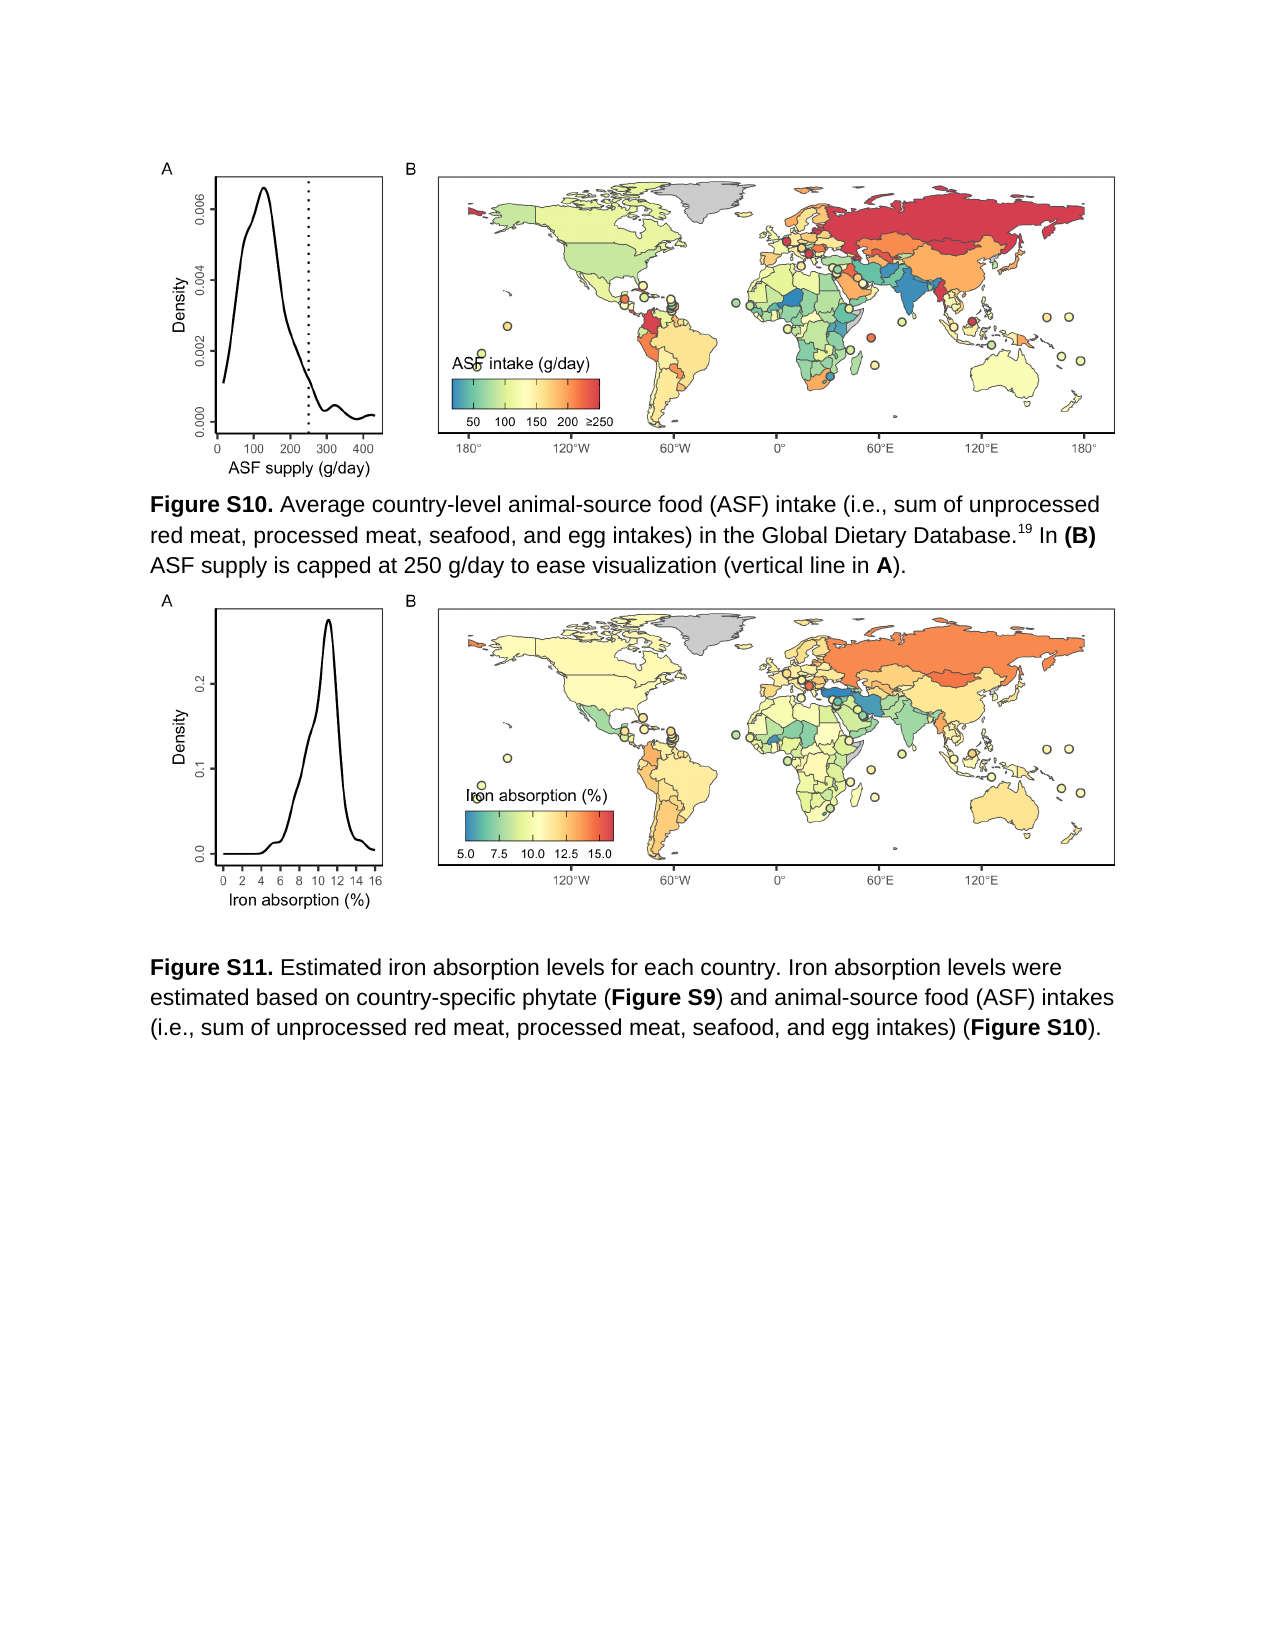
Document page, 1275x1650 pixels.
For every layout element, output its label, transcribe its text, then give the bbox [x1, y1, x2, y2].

picture [150, 150, 1125, 488]
text Figure S11. Estimated iron absorption levels for each country. Iron absorption levels were estimated based on country-specific phytate (Figure S9) and animal-source food (ASF) intakes (i.e., sum of unprocessed red meat, processed meat, seafood, and egg intakes) (Figure S10). [150, 953, 1125, 1040]
text Figure S10. Average country-level animal-source food (ASF) intake (i.e., sum of unprocessed red meat, processed meat, seafood, and egg intakes) in the Global Dietary Database.19 In (B) ASF supply is capped at 250 g/day to ease visualization (vertical line in A). [150, 488, 1125, 582]
picture [150, 582, 1125, 920]
